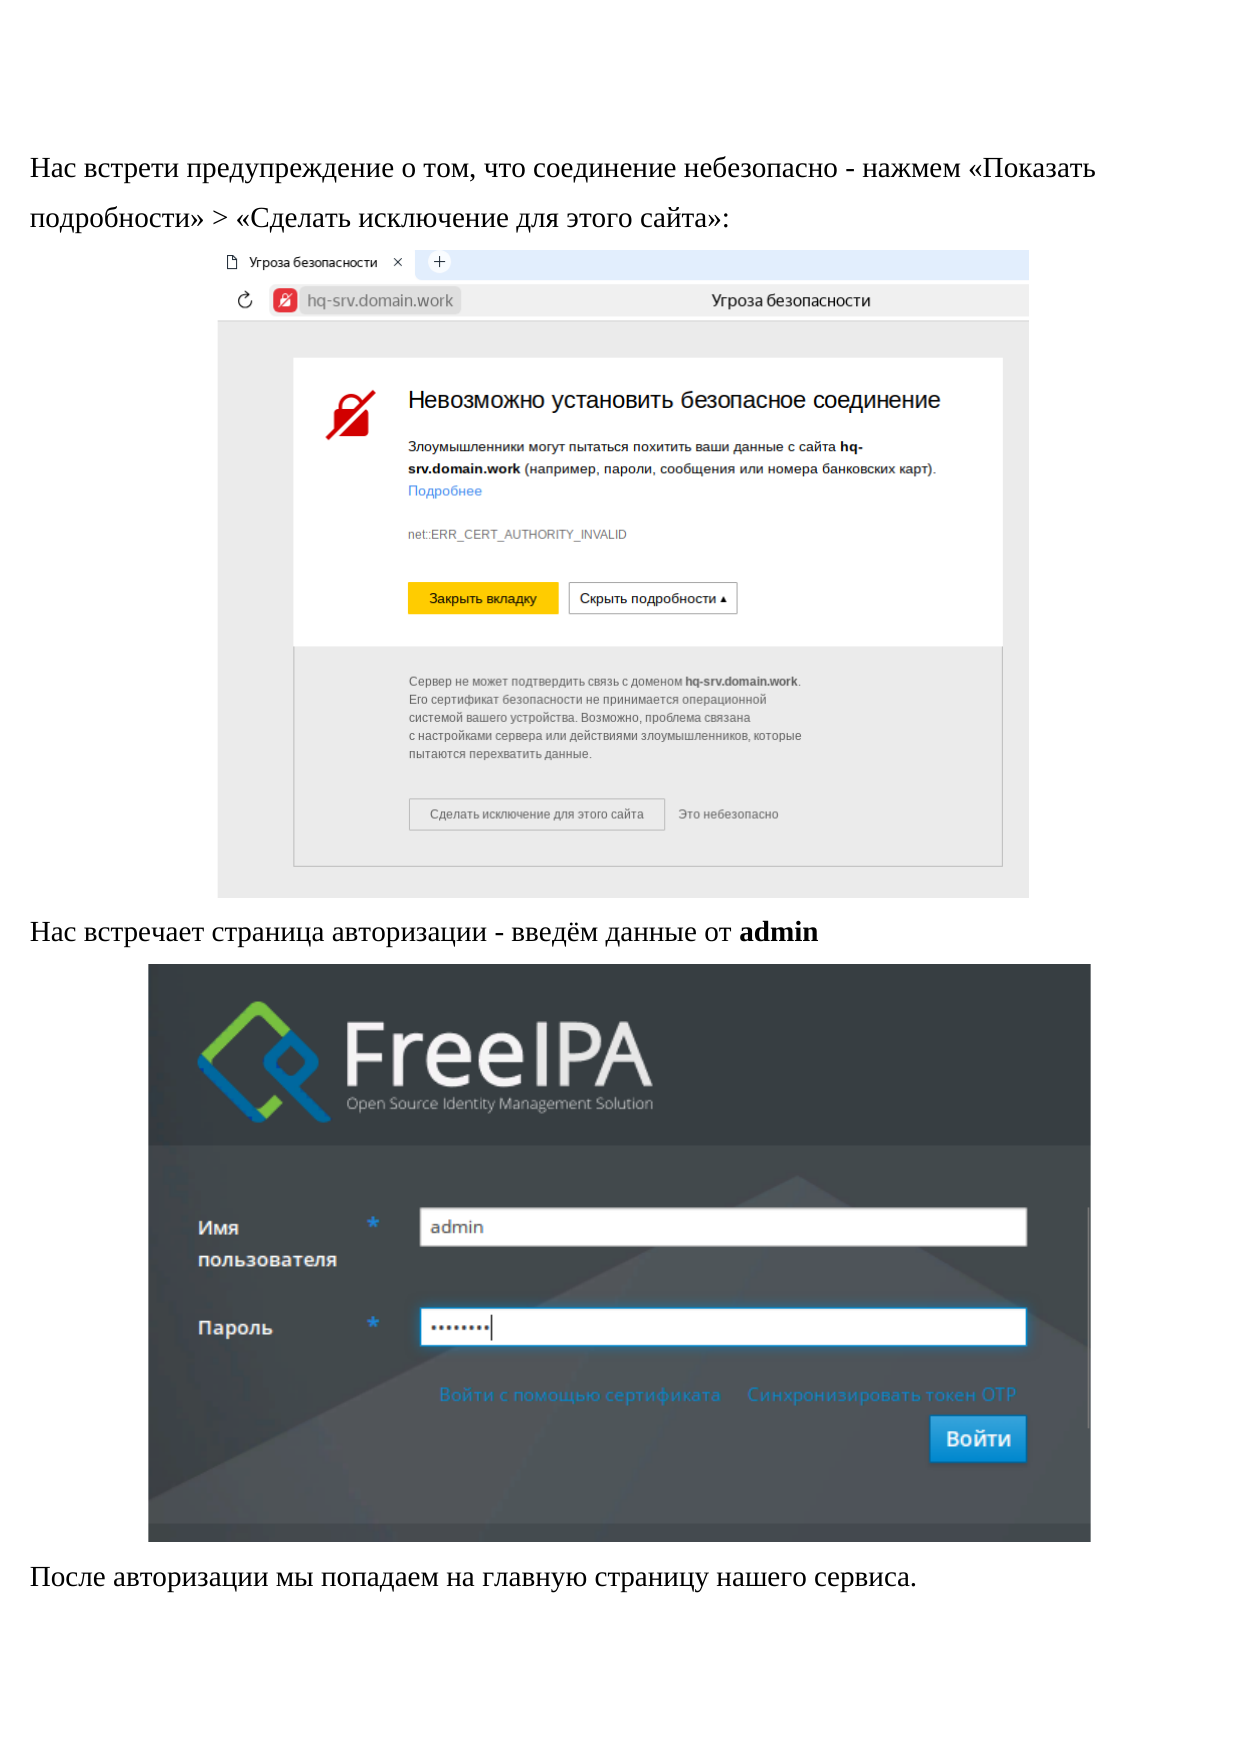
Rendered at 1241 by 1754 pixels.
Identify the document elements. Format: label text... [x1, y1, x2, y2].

text После авторизации мы попадаем на главную страницу нашего сервиса. [29, 1559, 1209, 1592]
text Нас встречает страница авторизации - введём данные от admin [29, 914, 1209, 948]
text Нас встрети предупреждение о том, что соединение небезопасно - нажмем «Показать подробности» > «Сделать исключение для этого сайта»: [29, 150, 1209, 234]
picture [148, 964, 1091, 1542]
picture [217, 250, 1029, 898]
